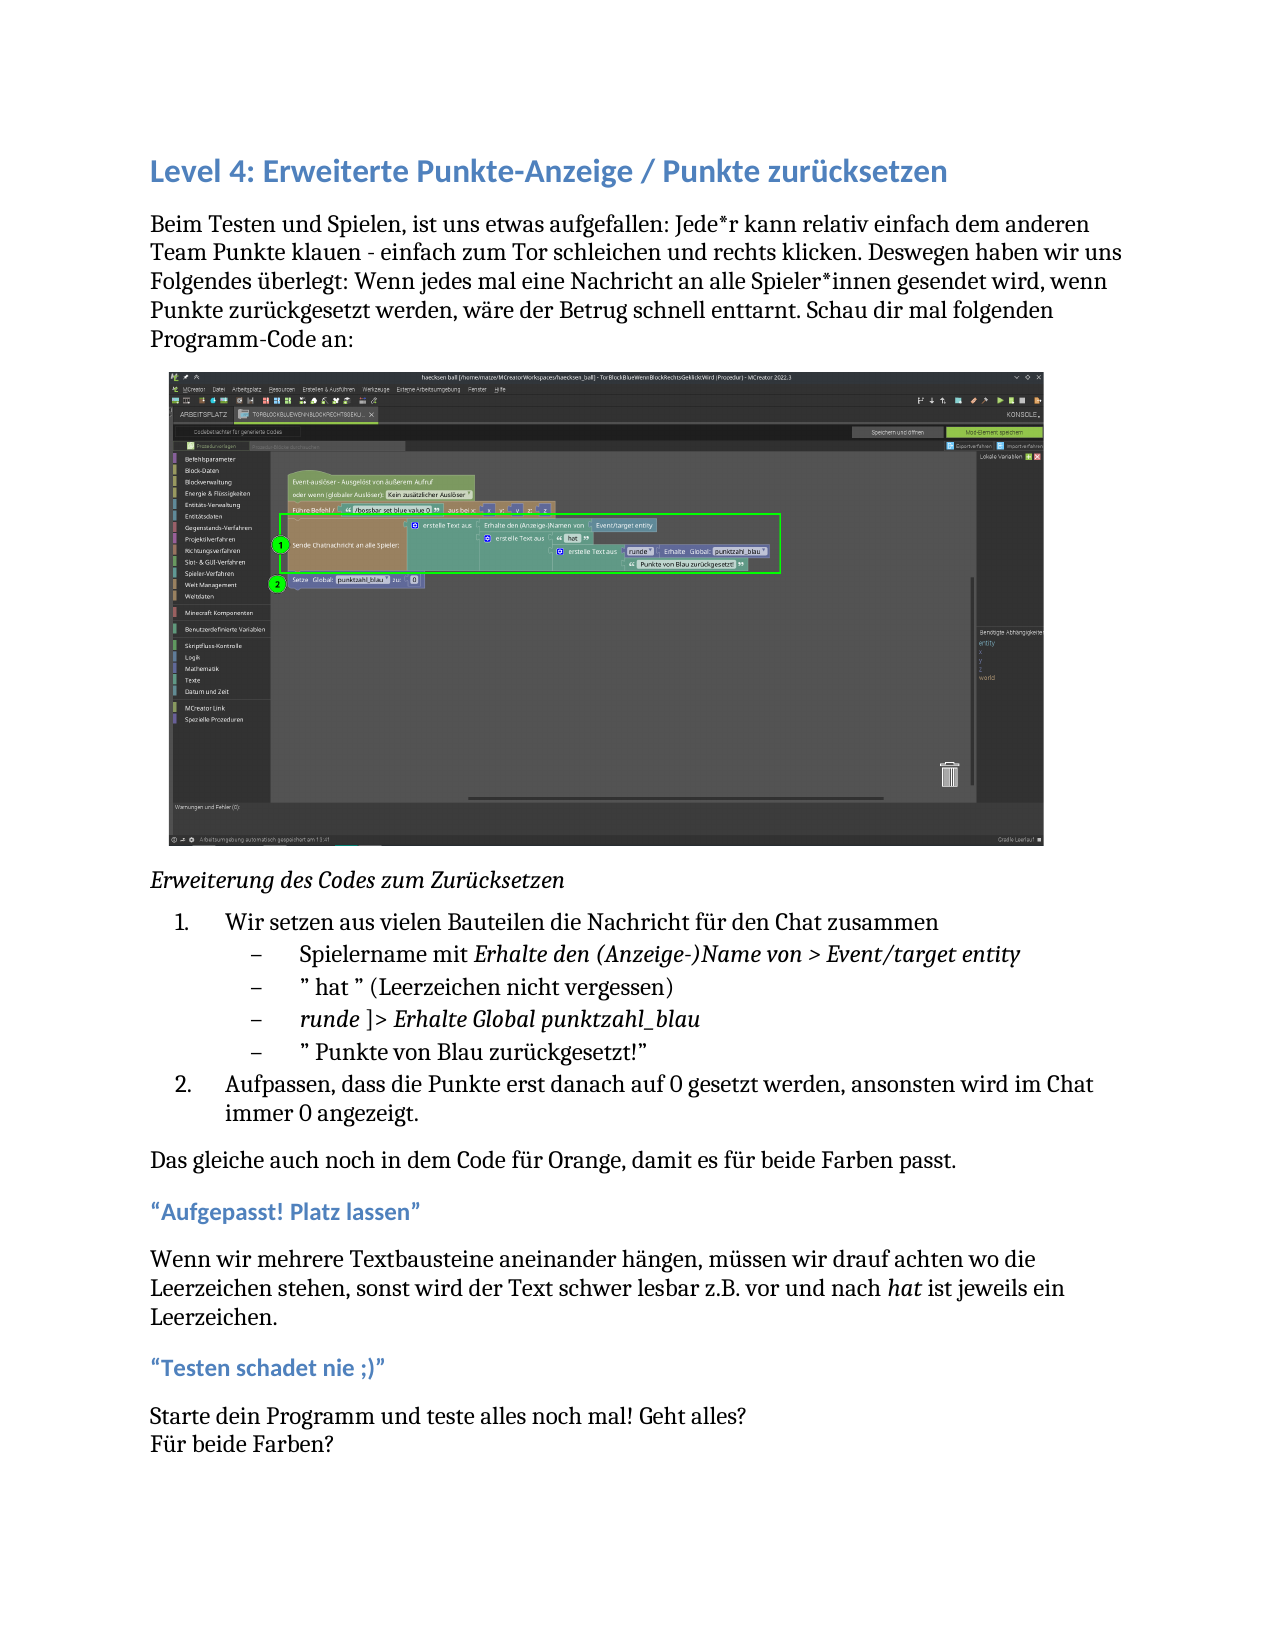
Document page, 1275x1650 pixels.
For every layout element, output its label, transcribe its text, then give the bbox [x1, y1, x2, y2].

list ” hat ” (Leerzeichen nicht vergessen) [250, 973, 1125, 1001]
list Wir setzen aus vielen Bauteilen die Nachricht für den Chat zusammen [175, 908, 1125, 936]
text Erweiterung des Codes zum Zurücksetzen [150, 866, 1125, 895]
text Das gleiche auch noch in dem Code für Orange, damit es für beide Farben passt. [150, 1146, 1125, 1175]
text Wenn wir mehrere Textbausteine aneinander hängen, müssen wir drauf achten wo die Leerzeichen stehen, sonst wird der Text schwer lesbar z.B. vor und nach hat ist jeweils ein Leerzeichen. [150, 1245, 1125, 1331]
text Starte dein Programm und teste alles noch mal! Geht alles? Für beide Farben? [150, 1402, 1125, 1459]
subtitle “Aufgepasst! Platz lassen” [150, 1196, 1125, 1226]
list ” Punkte von Blau zurückgesetzt!” [250, 1038, 1125, 1066]
picture [168, 372, 1044, 846]
text Beim Testen und Spielen, ist uns etwas aufgefallen: Jede*r kann relativ einfach dem anderen Team Punkte klauen - einfach zum Tor schleichen und rechts klicken. Deswegen haben wir uns Folgendes überlegt: Wenn jedes mal eine Nachricht an alle Spieler*innen gesendet wird, wenn Punkte zurückgesetzt werden, wäre der Betrug schnell enttarnt. Schau dir mal folgenden Programm-Code an: [150, 209, 1125, 353]
list runde ]> Erhalte Global punktzahl_blau [250, 1005, 1125, 1034]
list Aufpassen, dass die Punkte erst danach auf 0 gesetzt werden, ansonsten wird im Chat immer 0 angezeigt. [175, 1070, 1125, 1128]
list Spielername mit Erhalte den (Anzeige-)Name von > Event/target entity [250, 940, 1125, 969]
subtitle Level 4: Erweiterte Punkte-Anzeige / Punkte zurücksetzen [150, 150, 1125, 191]
subtitle “Testen schadet nie ;)” [150, 1352, 1125, 1383]
